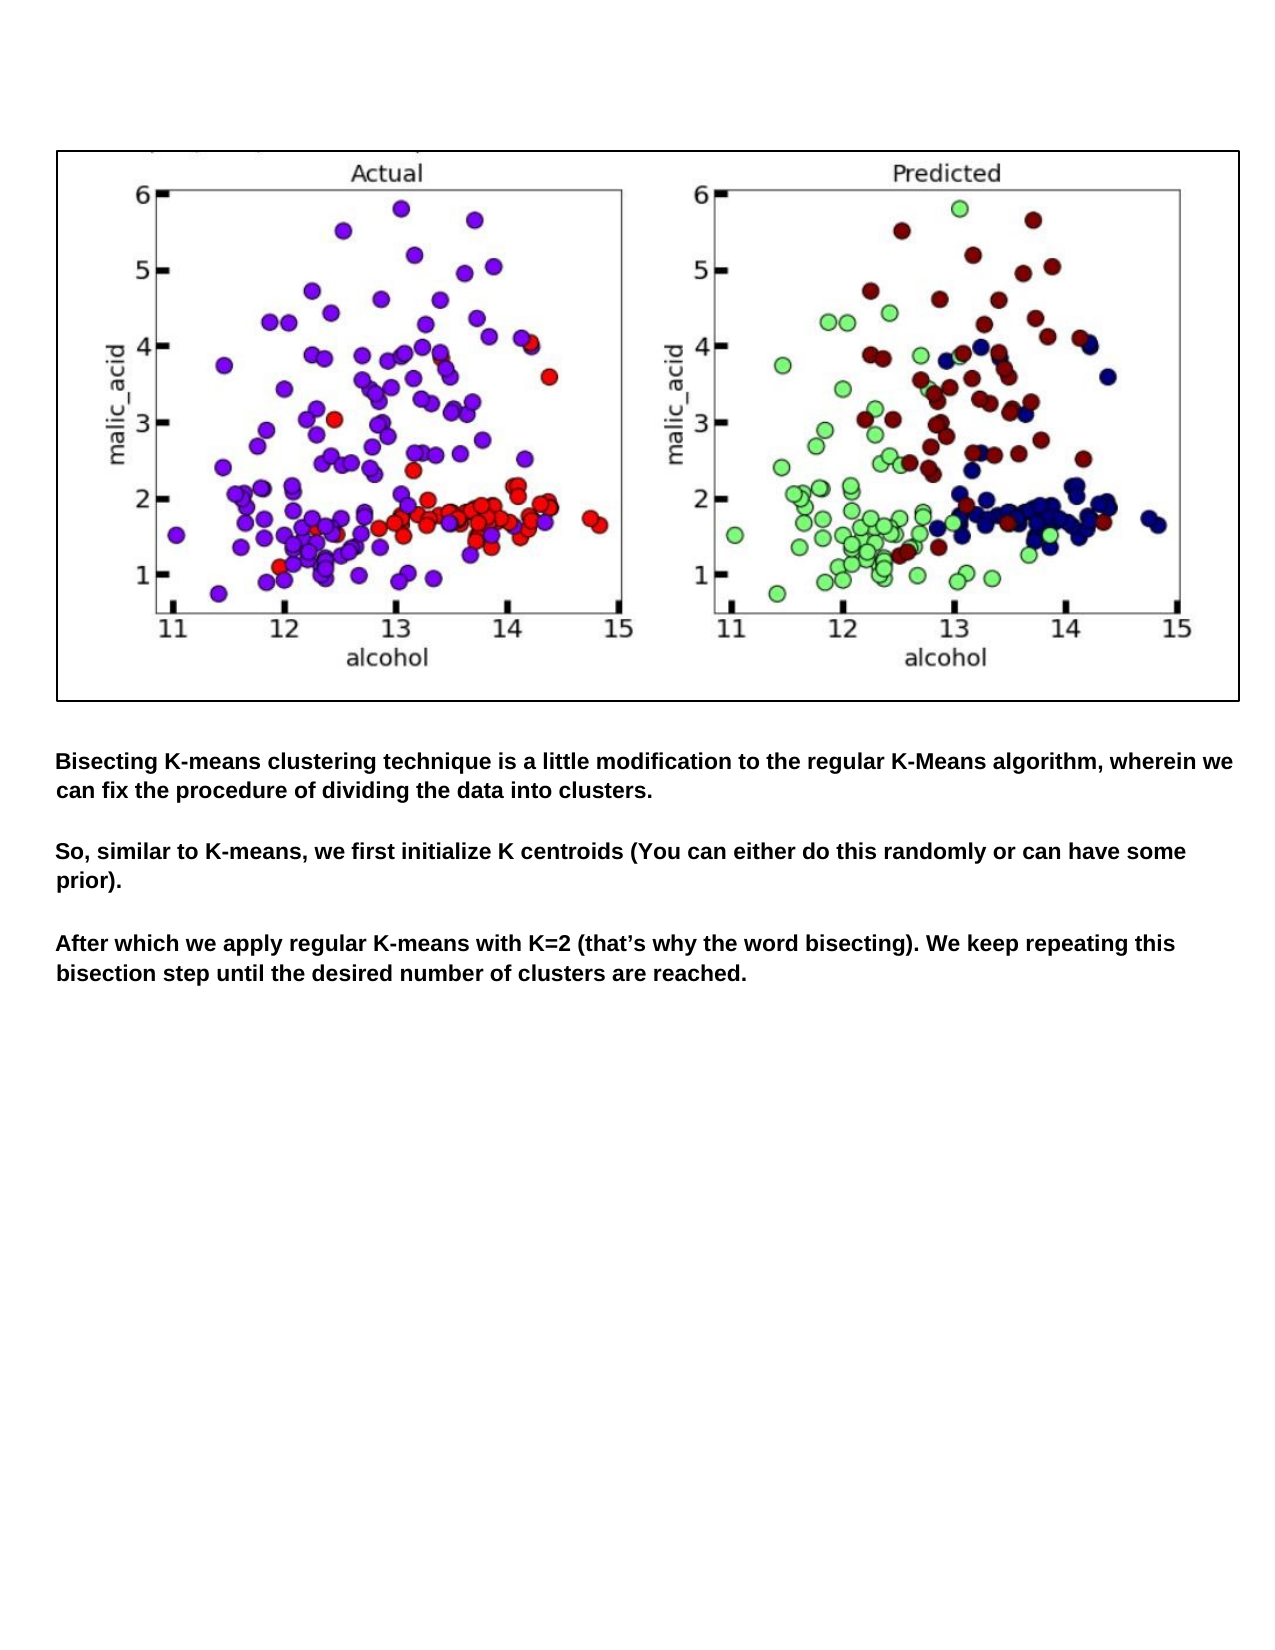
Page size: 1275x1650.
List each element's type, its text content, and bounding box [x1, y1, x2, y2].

picture [58, 152, 1238, 700]
text After which we apply regular K-means with K=2 (that’s why the word bisecting). We keep repeating this bisection step until the desired number of clusters are reached. [55, 930, 1247, 986]
text So, similar to K-means, we first initialize K centroids (You can either do this randomly or can have some prior). [55, 838, 1247, 893]
text Bisecting K-means clustering technique is a little modification to the regular K-Means algorithm, wherein we can fix the procedure of dividing the data into clusters. [55, 748, 1247, 803]
